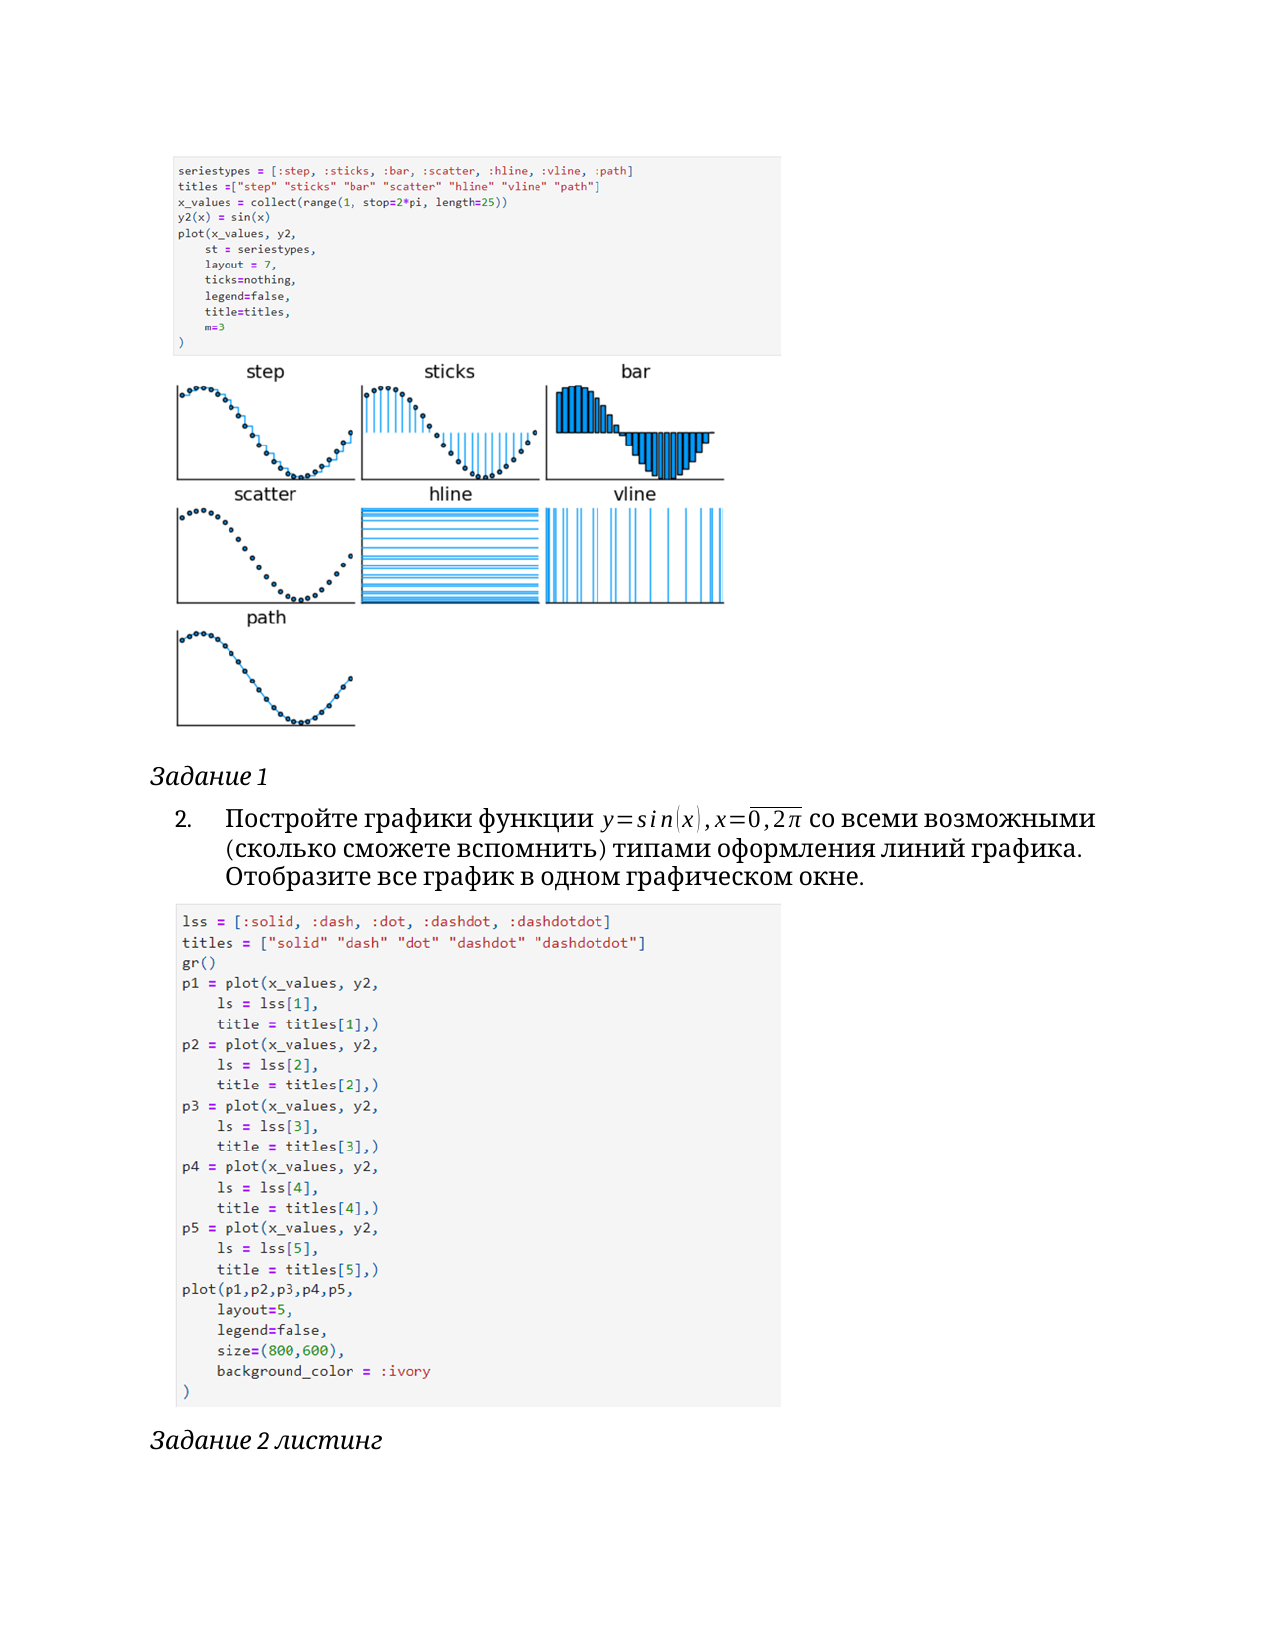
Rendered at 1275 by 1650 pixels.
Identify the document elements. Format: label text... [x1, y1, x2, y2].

picture [168, 150, 782, 742]
text Задание 2 листинг [150, 1427, 1125, 1456]
text Задание 1 [150, 763, 1125, 791]
list Постройте графики функции со всеми возможными (сколько сможете вспомнить) типами оформления линий графика. Отобразите все график в одном графическом окне. [175, 804, 1125, 892]
picture [168, 895, 782, 1407]
